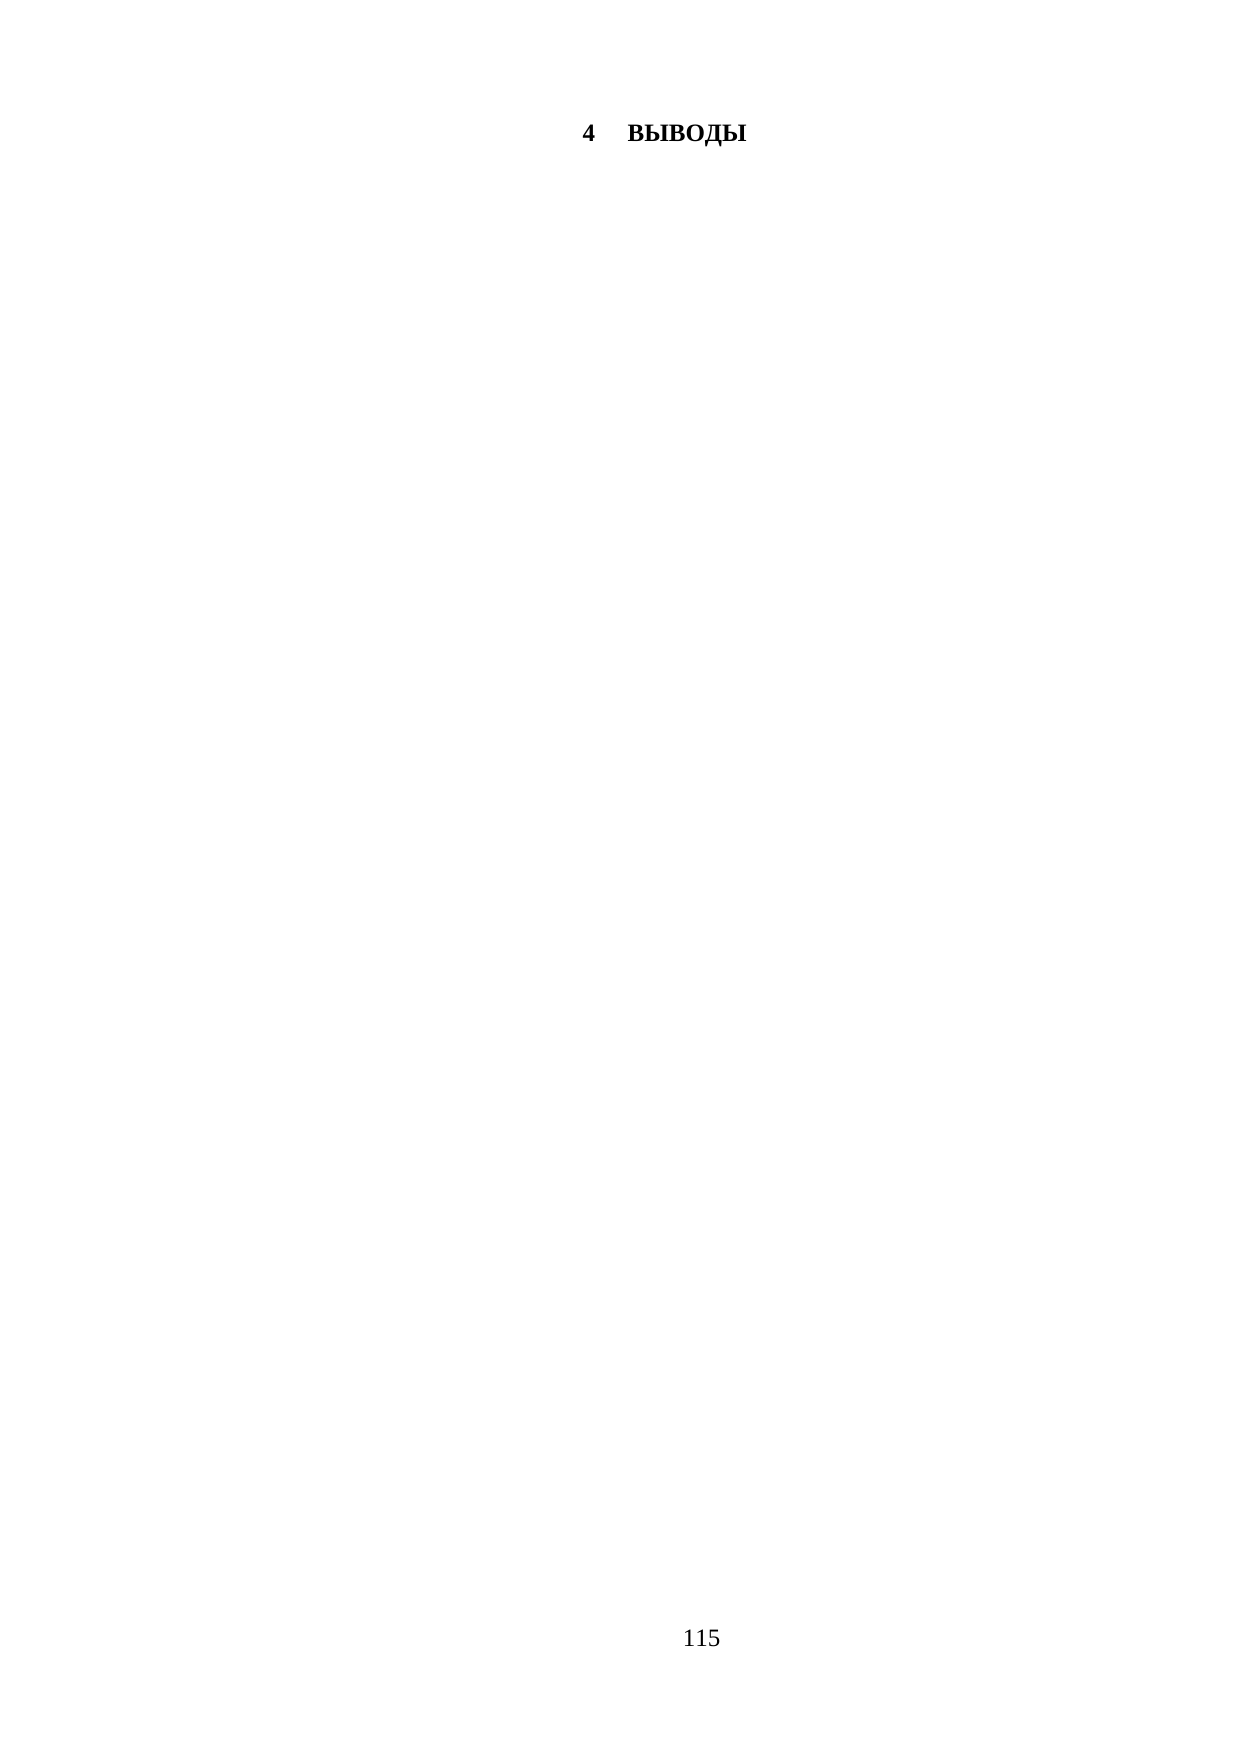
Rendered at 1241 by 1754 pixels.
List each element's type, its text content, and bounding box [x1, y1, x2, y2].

subtitle Выводы [177, 118, 1152, 147]
